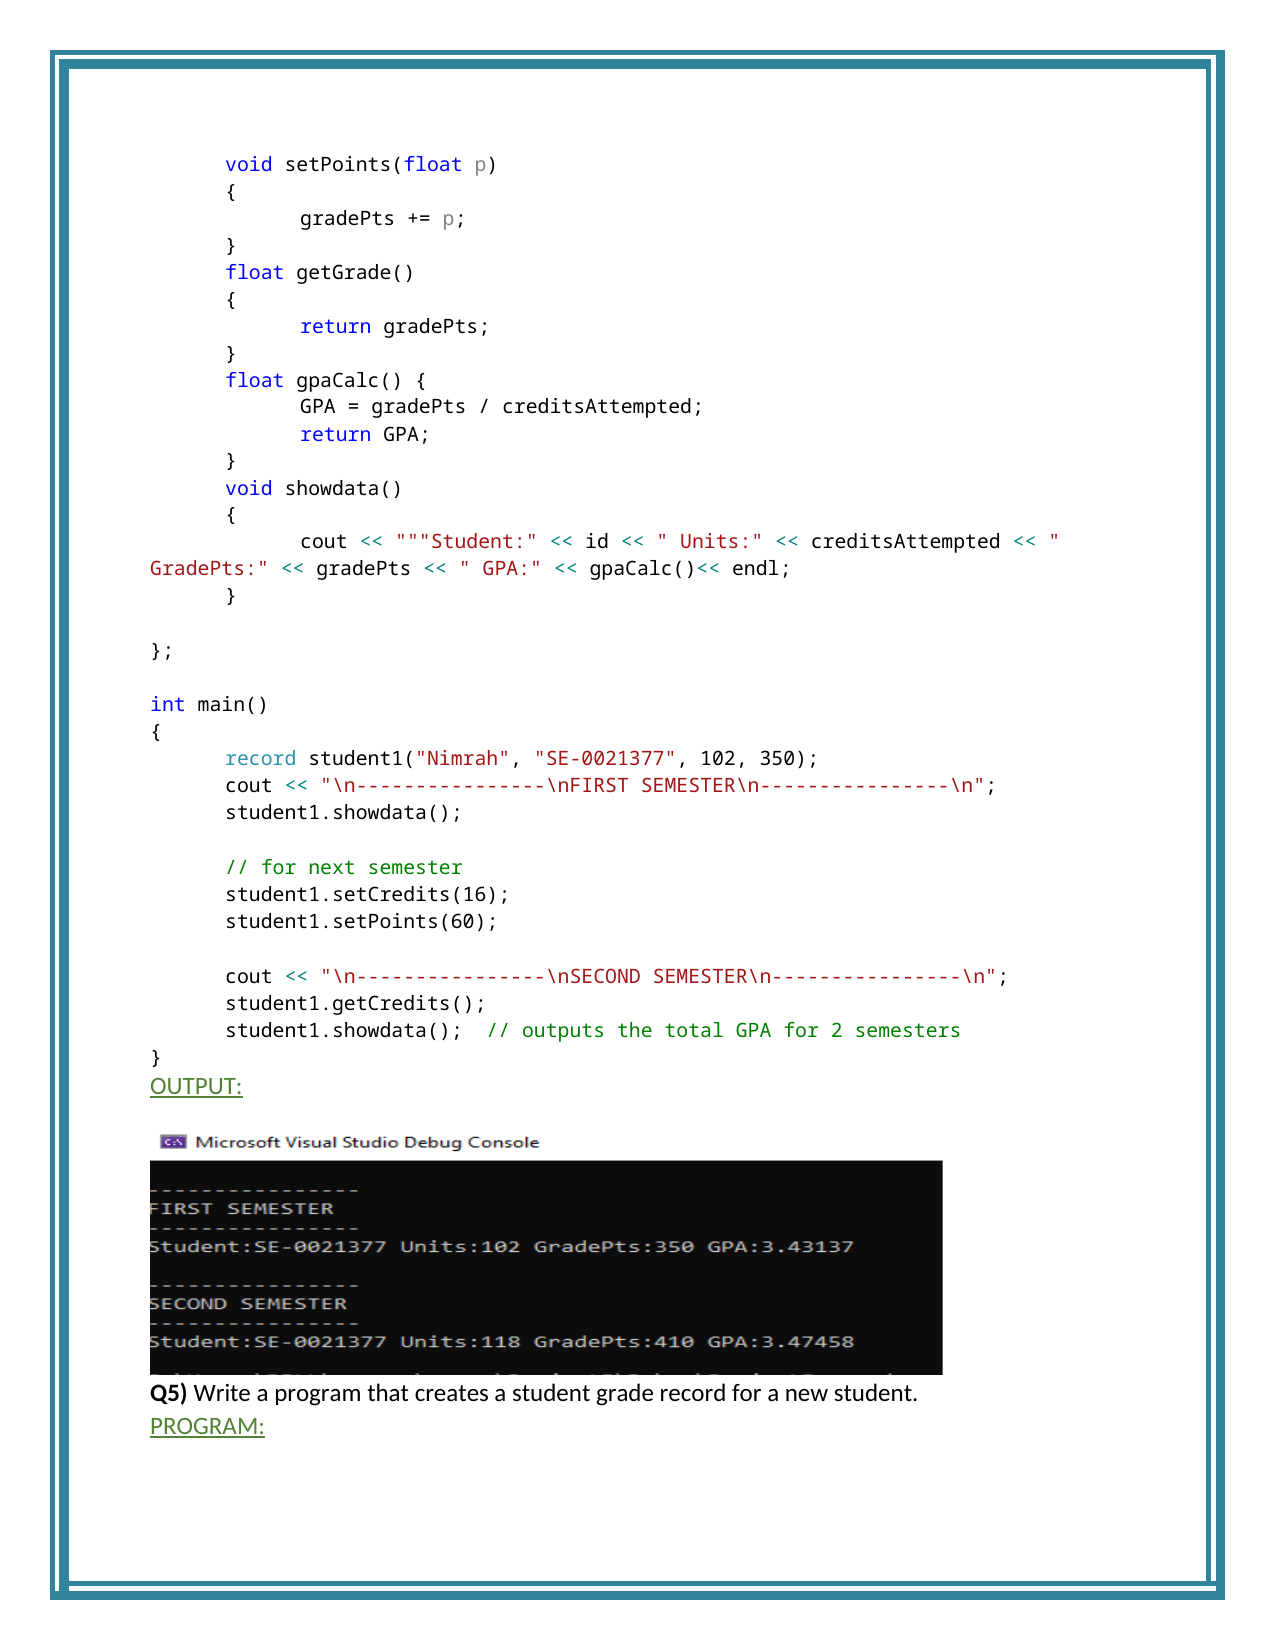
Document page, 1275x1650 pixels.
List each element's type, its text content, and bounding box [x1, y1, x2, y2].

text } [150, 582, 1125, 609]
text } [150, 1043, 1125, 1070]
text void setPoints(float p) [150, 150, 1125, 177]
text } [150, 447, 1125, 474]
text return GPA; [150, 420, 1125, 447]
text cout << "\n----------------\nSECOND SEMESTER\n----------------\n"; [150, 962, 1125, 989]
text GPA = gradePts / creditsAttempted; [150, 393, 1125, 420]
text { [150, 501, 1125, 528]
text { [150, 177, 1125, 204]
text student1.showdata(); // outputs the total GPA for 2 semesters [150, 1016, 1125, 1043]
text PROGRAM: [150, 1410, 1125, 1440]
text student1.setCredits(16); [150, 881, 1125, 907]
text student1.showdata(); [150, 798, 1125, 826]
text cout << "\n----------------\nFIRST SEMESTER\n----------------\n"; [150, 772, 1125, 798]
text student1.setPoints(60); [150, 907, 1125, 934]
text } [150, 231, 1125, 258]
text OUTPUT: [150, 1070, 1125, 1101]
text Q5) Write a program that creates a student grade record for a new student. [150, 1377, 1125, 1407]
text { [150, 718, 1125, 744]
text }; [150, 637, 1125, 664]
text float getGrade() [150, 258, 1125, 285]
text void showdata() [150, 474, 1125, 501]
text gradePts += p; [150, 204, 1125, 231]
picture [150, 1127, 943, 1375]
text float gpaCalc() { [150, 366, 1125, 393]
text student1.getCredits(); [150, 989, 1125, 1016]
text cout << """Student:" << id << " Units:" << creditsAttempted << " GradePts:" << gradePts << " GPA:" << gpaCalc()<< endl; [150, 528, 1125, 582]
text record student1("Nimrah", "SE-0021377", 102, 350); [150, 744, 1125, 772]
text { [150, 285, 1125, 312]
text // for next semester [150, 853, 1125, 881]
text int main() [150, 691, 1125, 718]
text } [150, 339, 1125, 366]
text return gradePts; [150, 312, 1125, 339]
